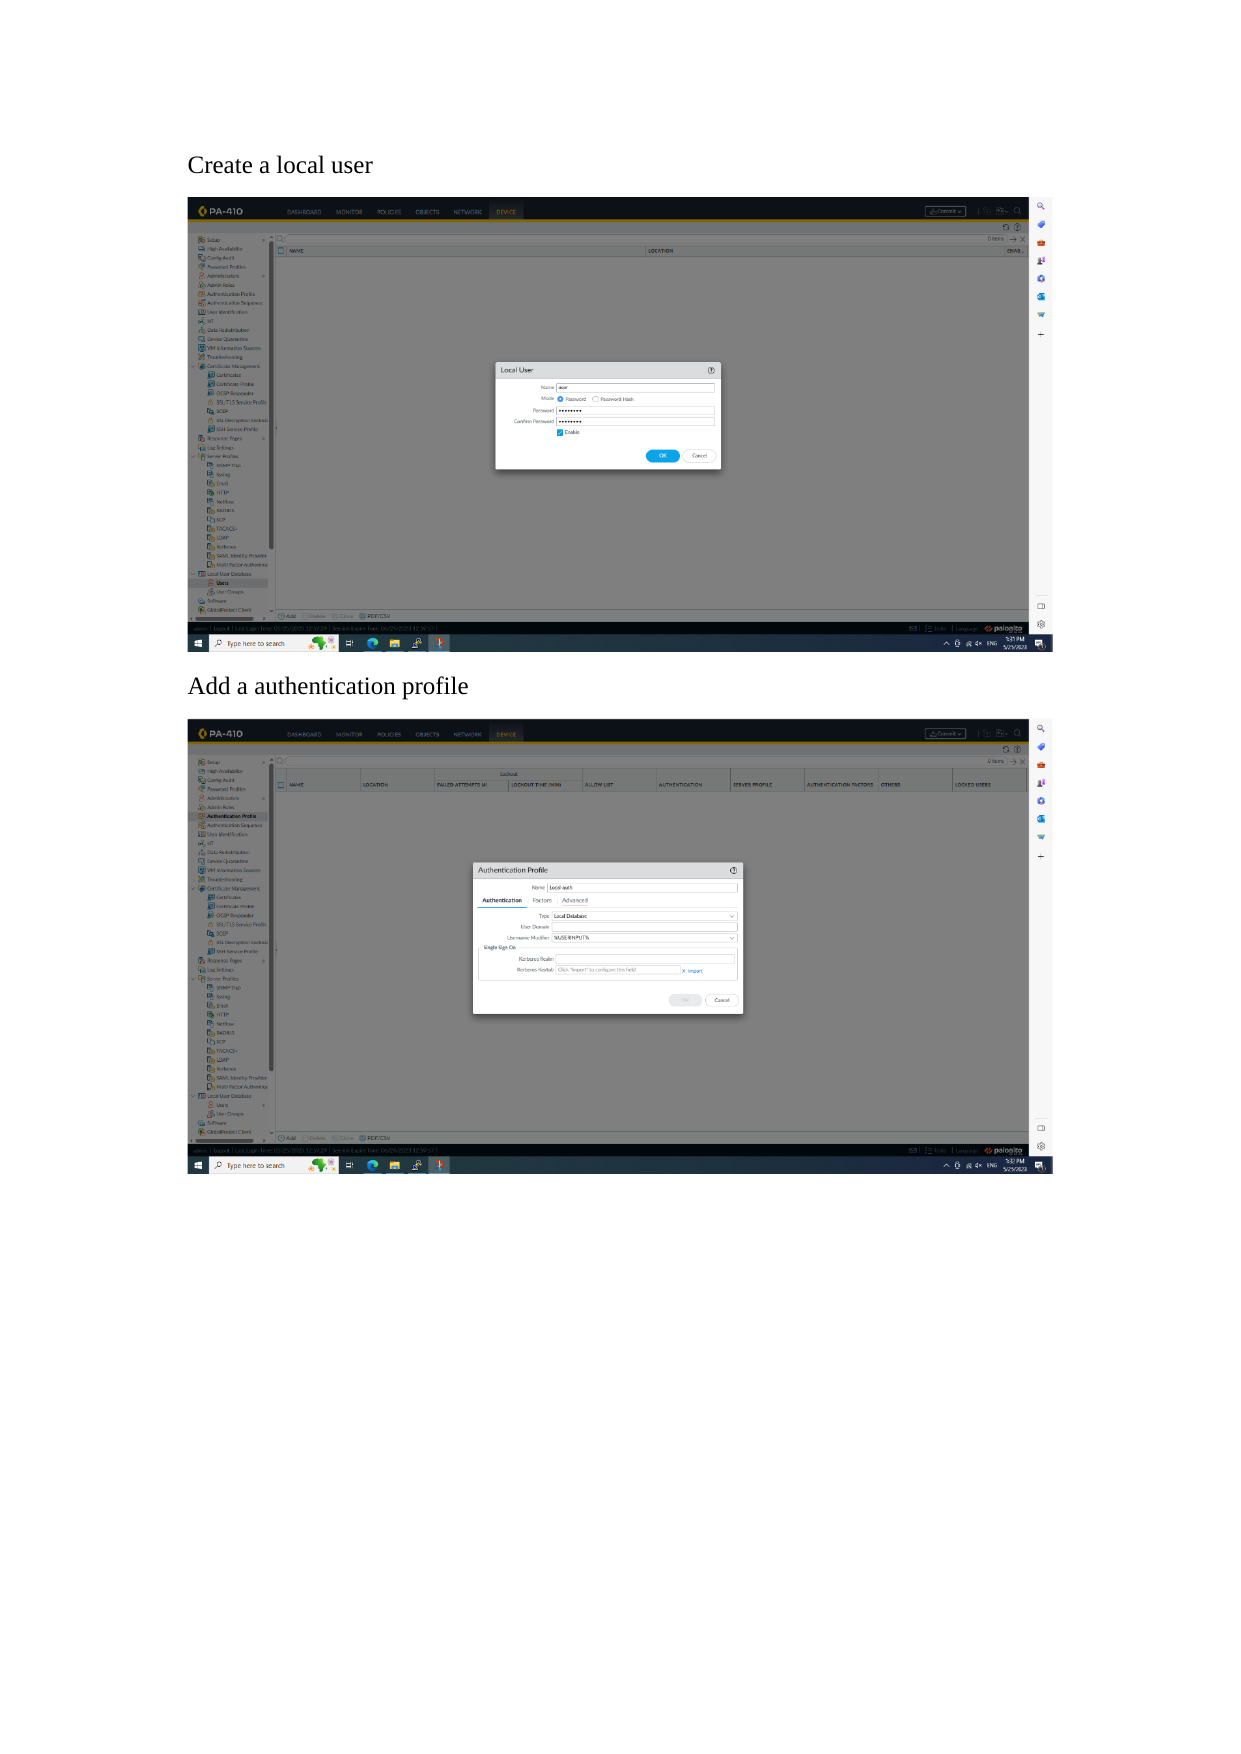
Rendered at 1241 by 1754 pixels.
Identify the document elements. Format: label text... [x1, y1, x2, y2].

text Add a authentication profile [187, 671, 1053, 700]
picture [187, 718, 1053, 1174]
picture [187, 197, 1053, 652]
text Create a local user [187, 150, 1053, 179]
